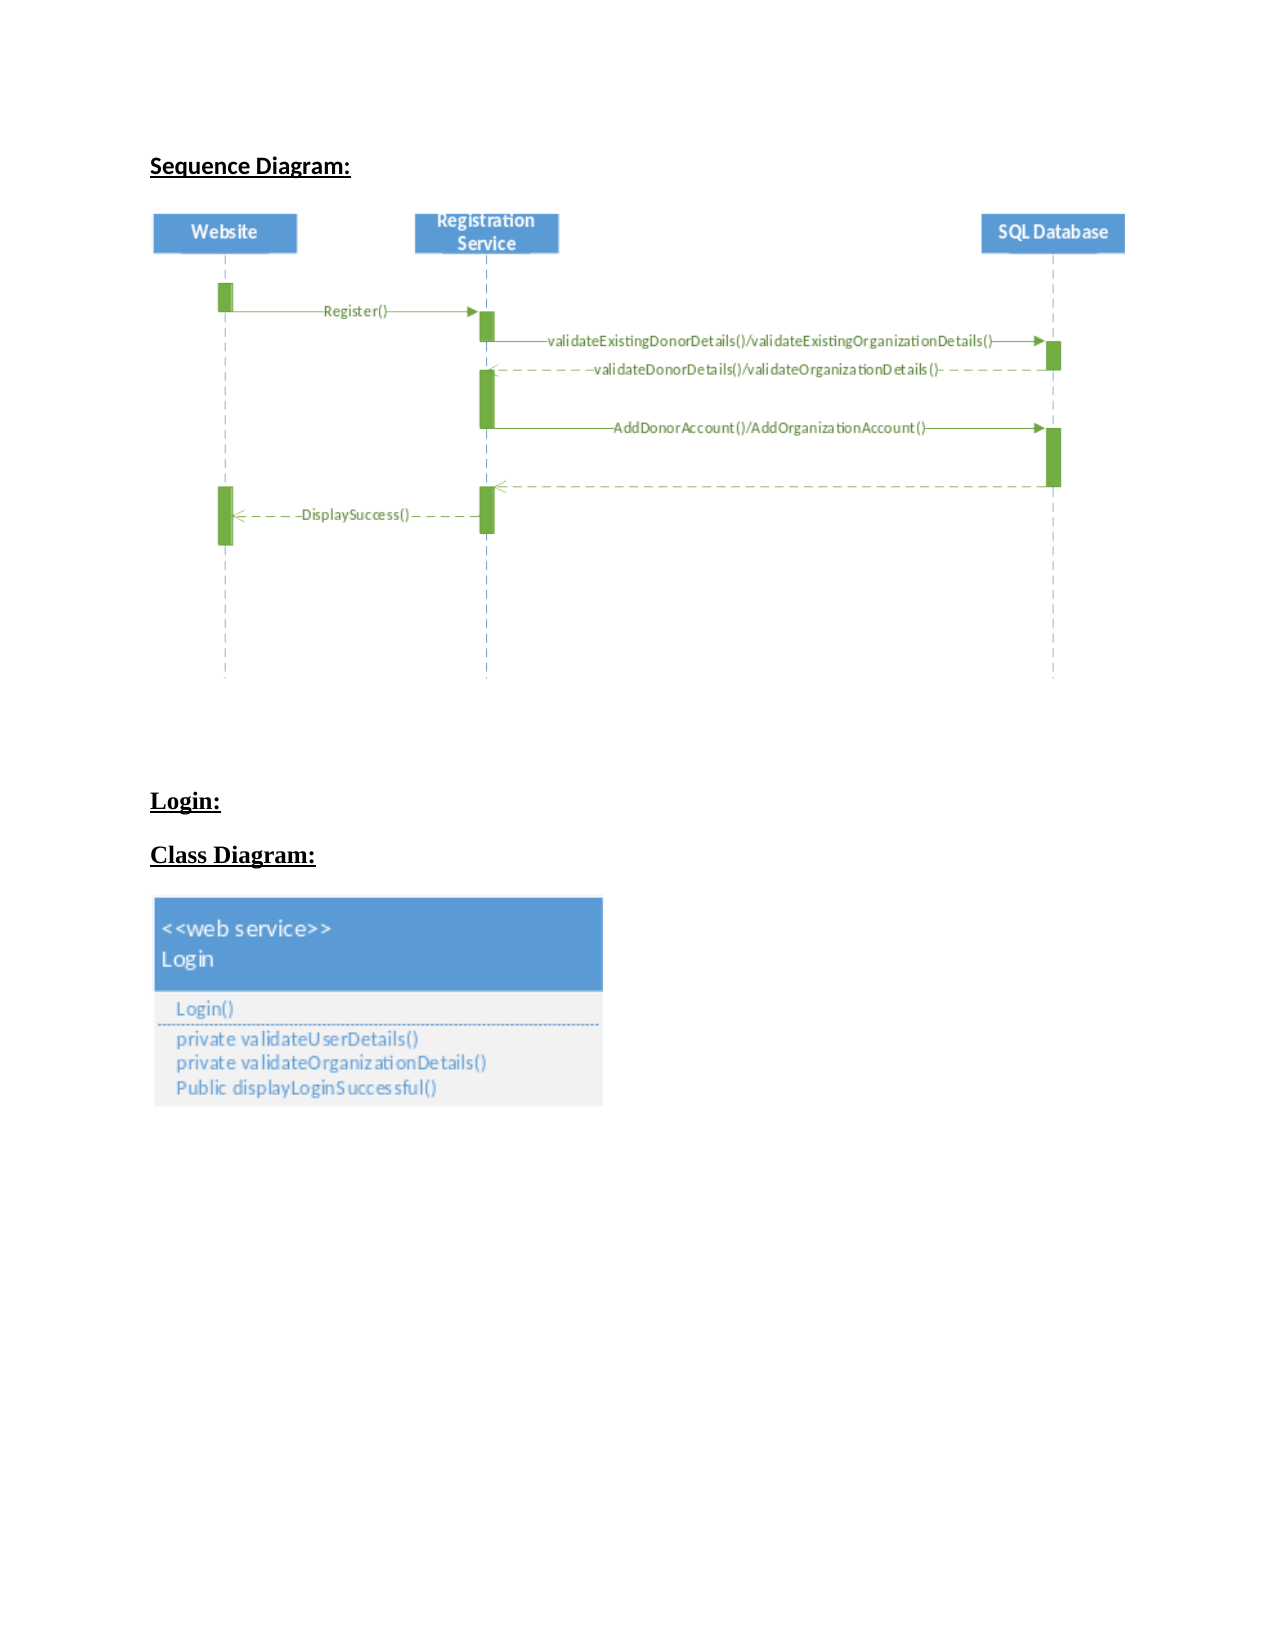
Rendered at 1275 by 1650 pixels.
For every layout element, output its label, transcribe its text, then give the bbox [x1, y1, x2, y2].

text Sequence Diagram: [150, 150, 1125, 181]
text Class Diagram: [150, 840, 1125, 869]
text Login: [150, 786, 1125, 815]
